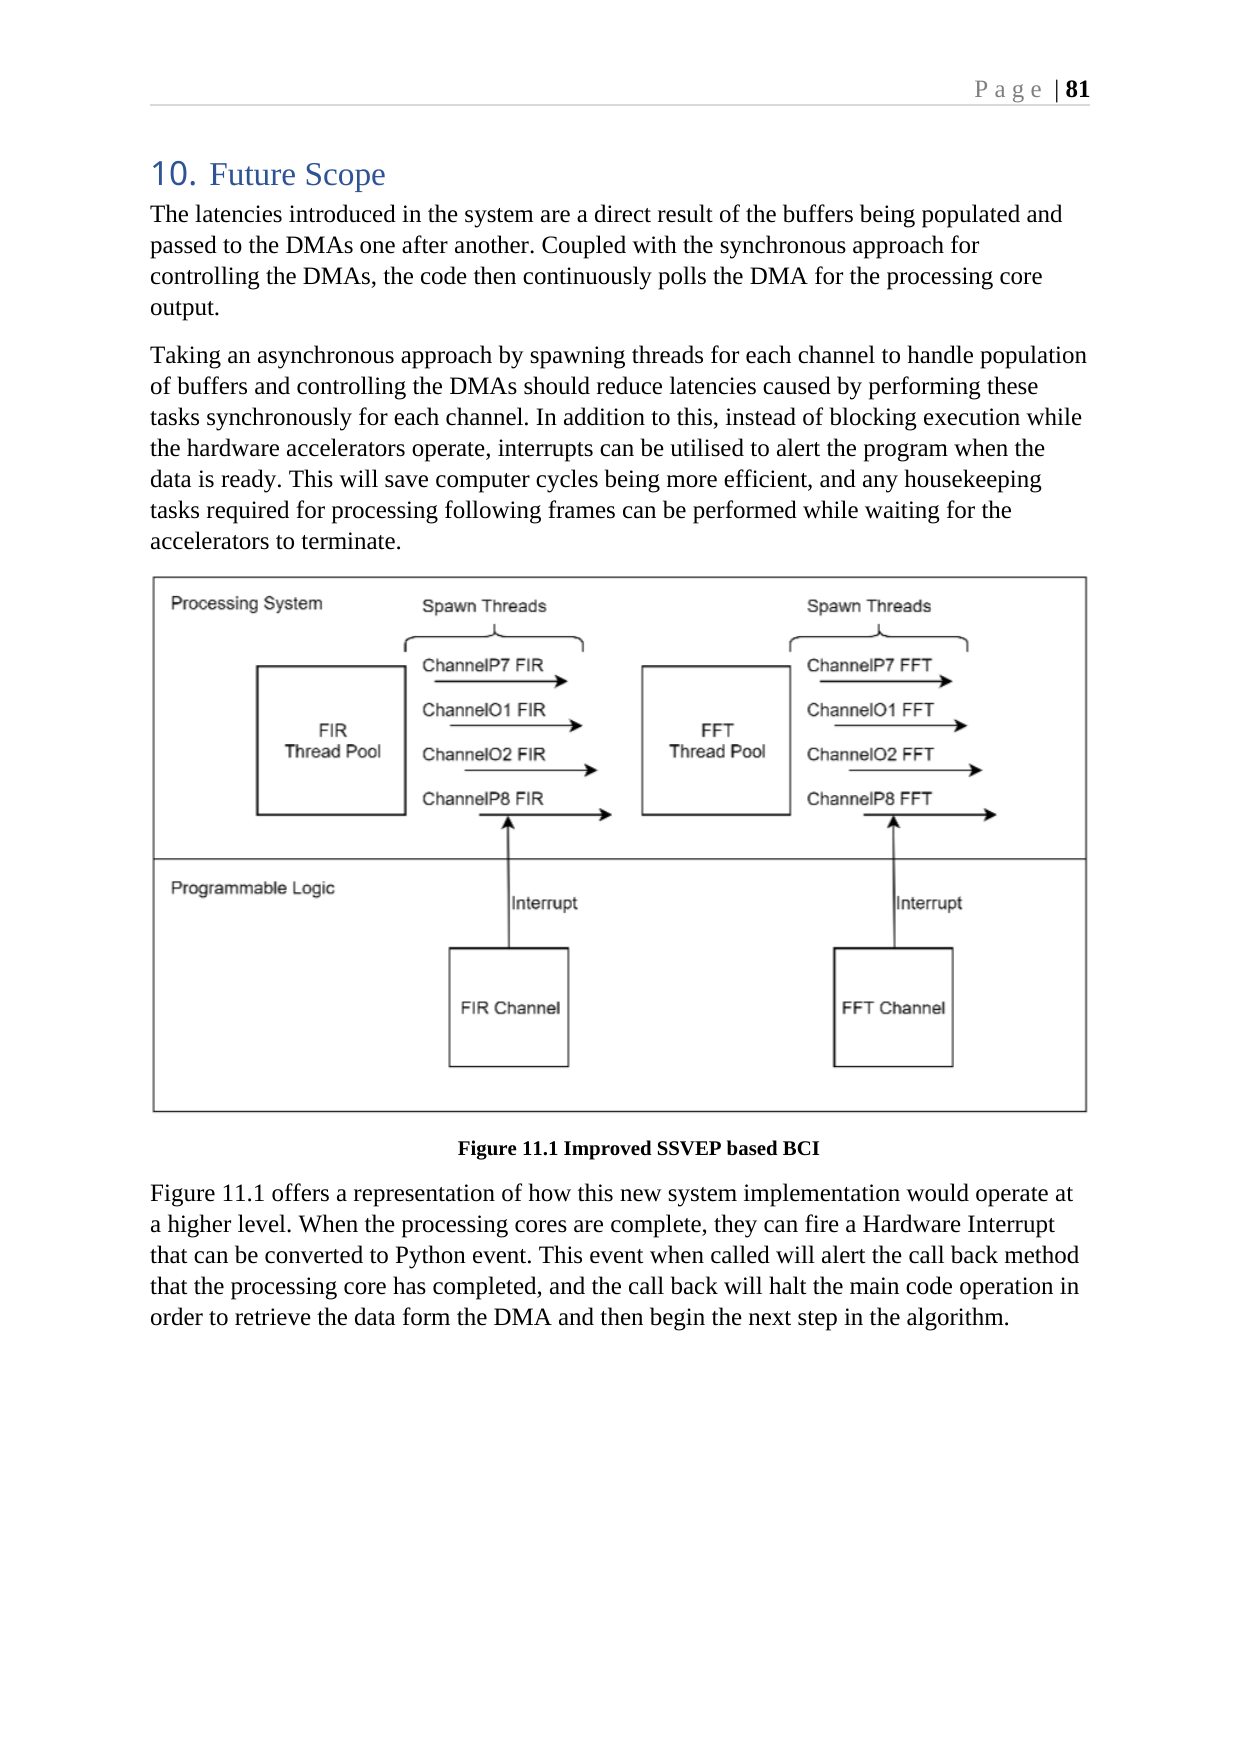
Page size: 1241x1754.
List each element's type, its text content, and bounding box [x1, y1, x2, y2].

text Figure 11.1 Improved SSVEP based BCI [187, 1136, 1090, 1159]
subtitle Future Scope [150, 150, 1090, 195]
text The latencies introduced in the system are a direct result of the buffers being populated and passed to the DMAs one after another. Coupled with the synchronous approach for controlling the DMAs, the code then continuously polls the DMA for the processing core output. [150, 199, 1090, 321]
picture [150, 573, 1091, 1117]
text Figure 11.1 offers a representation of how this new system implementation would operate at a higher level. When the processing cores are complete, they can fire a Hardware Interrupt that can be converted to Python event. This event when called will alert the call back method that the processing core has completed, and the call back will halt the main code operation in order to retrieve the data form the DMA and then begin the next step in the algorithm. [150, 1178, 1090, 1331]
text Taking an asynchronous approach by spawning threads for each channel to handle population of buffers and controlling the DMAs should reduce latencies caused by performing these tasks synchronously for each channel. In addition to this, instead of blocking execution while the hardware accelerators operate, interrupts can be utilised to alert the program when the data is ready. This will save computer cycles being more efficient, and any housekeeping tasks required for processing following frames can be performed while waiting for the accelerators to terminate. [150, 340, 1090, 555]
